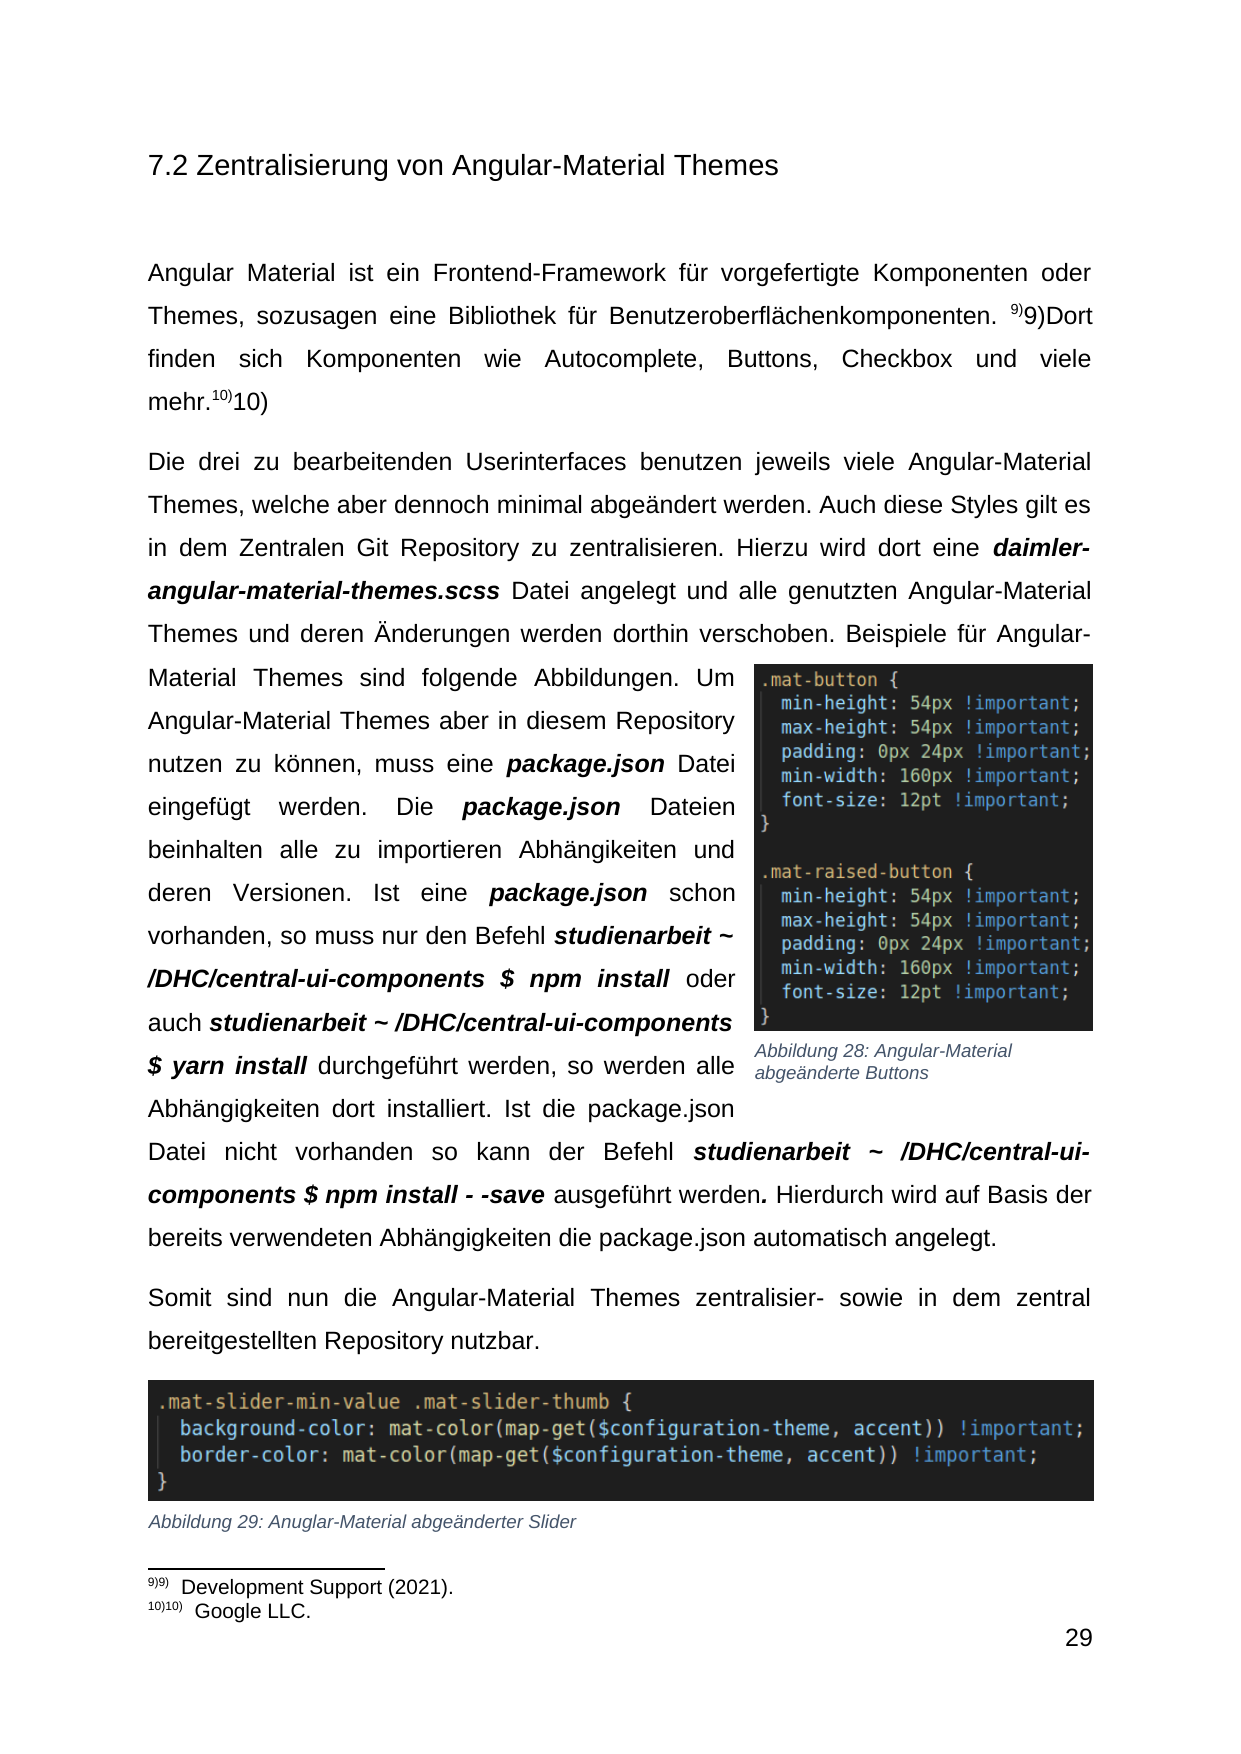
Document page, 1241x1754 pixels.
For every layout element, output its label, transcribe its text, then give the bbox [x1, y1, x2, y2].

picture [754, 664, 1093, 1031]
text Die drei zu bearbeitenden Userinterfaces benutzen jeweils viele Angular-Material Themes, welche aber dennoch minimal abgeändert werden. Auch diese Styles gilt es in dem Zentralen Git Repository zu zentralisieren. Hierzu wird dort eine daimler-angular-material-themes.scss Datei angelegt und alle genutzten Angular-Material Themes und deren Änderungen werden dorthin verschoben. Beispiele für Angular-Material Themes sind folgende Abbildungen. Um Angular-Material Themes aber in diesem Repository nutzen zu können, muss eine package.json Datei eingefügt werden. Die package.json Dateien beinhalten alle zu importieren Abhängikeiten und deren Versionen. Ist eine package.json schon vorhanden, so muss nur den Befehl studienarbeit ~ /DHC/central-ui-components $ npm install oder auch studienarbeit ~ /DHC/central-ui-components $ yarn install durchgeführt werden, so werden alle Abhängigkeiten dort installiert. Ist die package.json Datei nicht vorhanden so kann der Befehl studienarbeit ~ /DHC/central-ui-components $ npm install - -save ausgeführt werden. Hierdurch wird auf Basis der bereits verwendeten Abhängigkeiten die package.json automatisch angelegt. [148, 447, 1093, 1252]
text Angular Material ist ein Frontend-Framework für vorgefertigte Komponenten oder Themes, sozusagen eine Bibliothek für Benutzeroberflächenkomponenten. 9)Dort finden sich Komponenten wie Autocomplete, Buttons, Checkbox und viele mehr.10) [148, 258, 1093, 416]
picture [148, 1380, 1094, 1501]
subtitle 7.2 Zentralisierung von Angular-Material Themes [148, 148, 1093, 181]
text Somit sind nun die Angular-Material Themes zentralisier- sowie in dem zentral bereitgestellten Repository nutzbar. [148, 1283, 1093, 1355]
